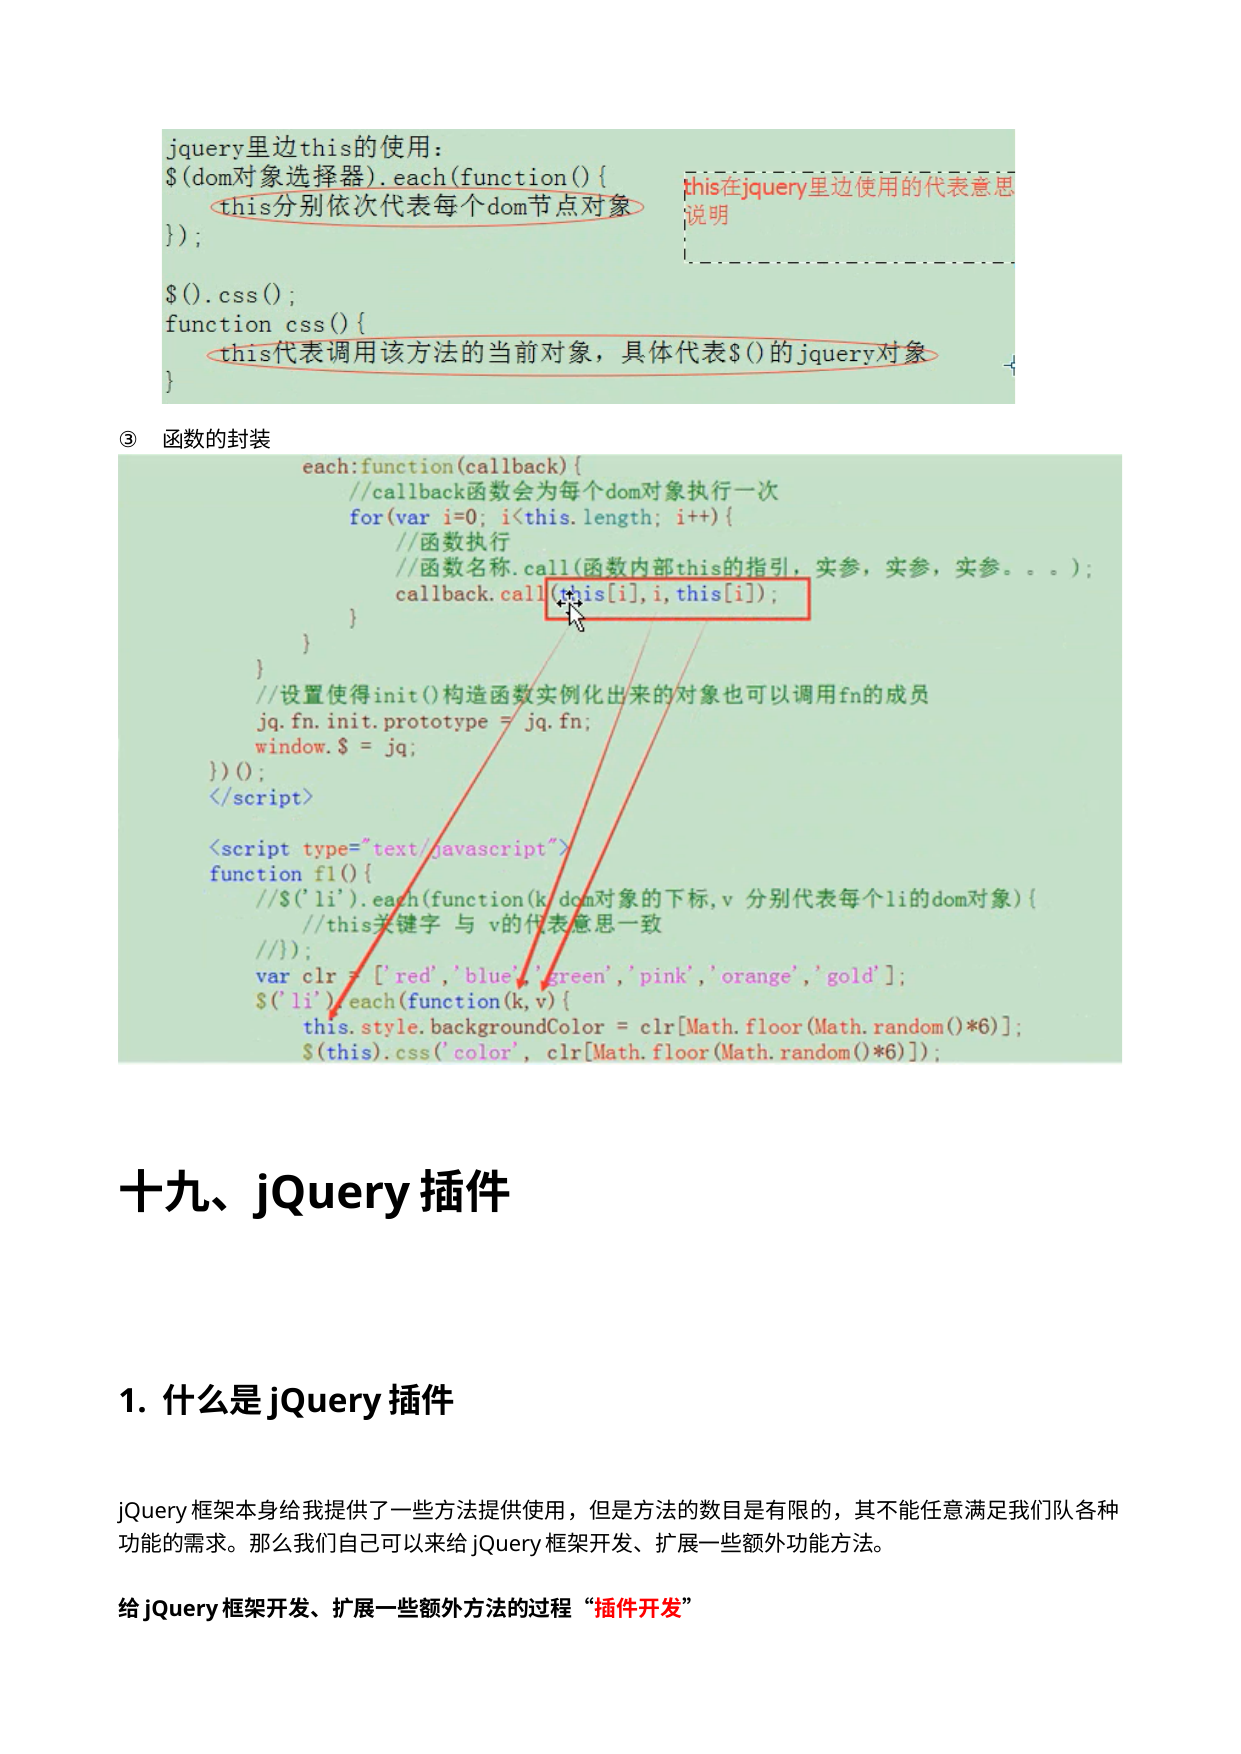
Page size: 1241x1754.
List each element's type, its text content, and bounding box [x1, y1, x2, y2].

subtitle 什么是jQuery插件 [118, 1366, 1122, 1431]
picture [161, 129, 1015, 404]
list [118, 129, 1122, 422]
subtitle 十九、jQuery插件 [118, 1140, 1122, 1237]
text 给jQuery框架开发、扩展一些额外方法的过程“插件开发” [118, 1590, 1122, 1623]
picture [118, 454, 1123, 1065]
text jQuery框架本身给我提供了一些方法提供使用，但是方法的数目是有限的，其不能任意满足我们队各种功能的需求。那么我们自己可以来给jQuery框架开发、扩展一些额外功能方法。 [118, 1493, 1122, 1558]
list 函数的封装 [118, 422, 1122, 454]
